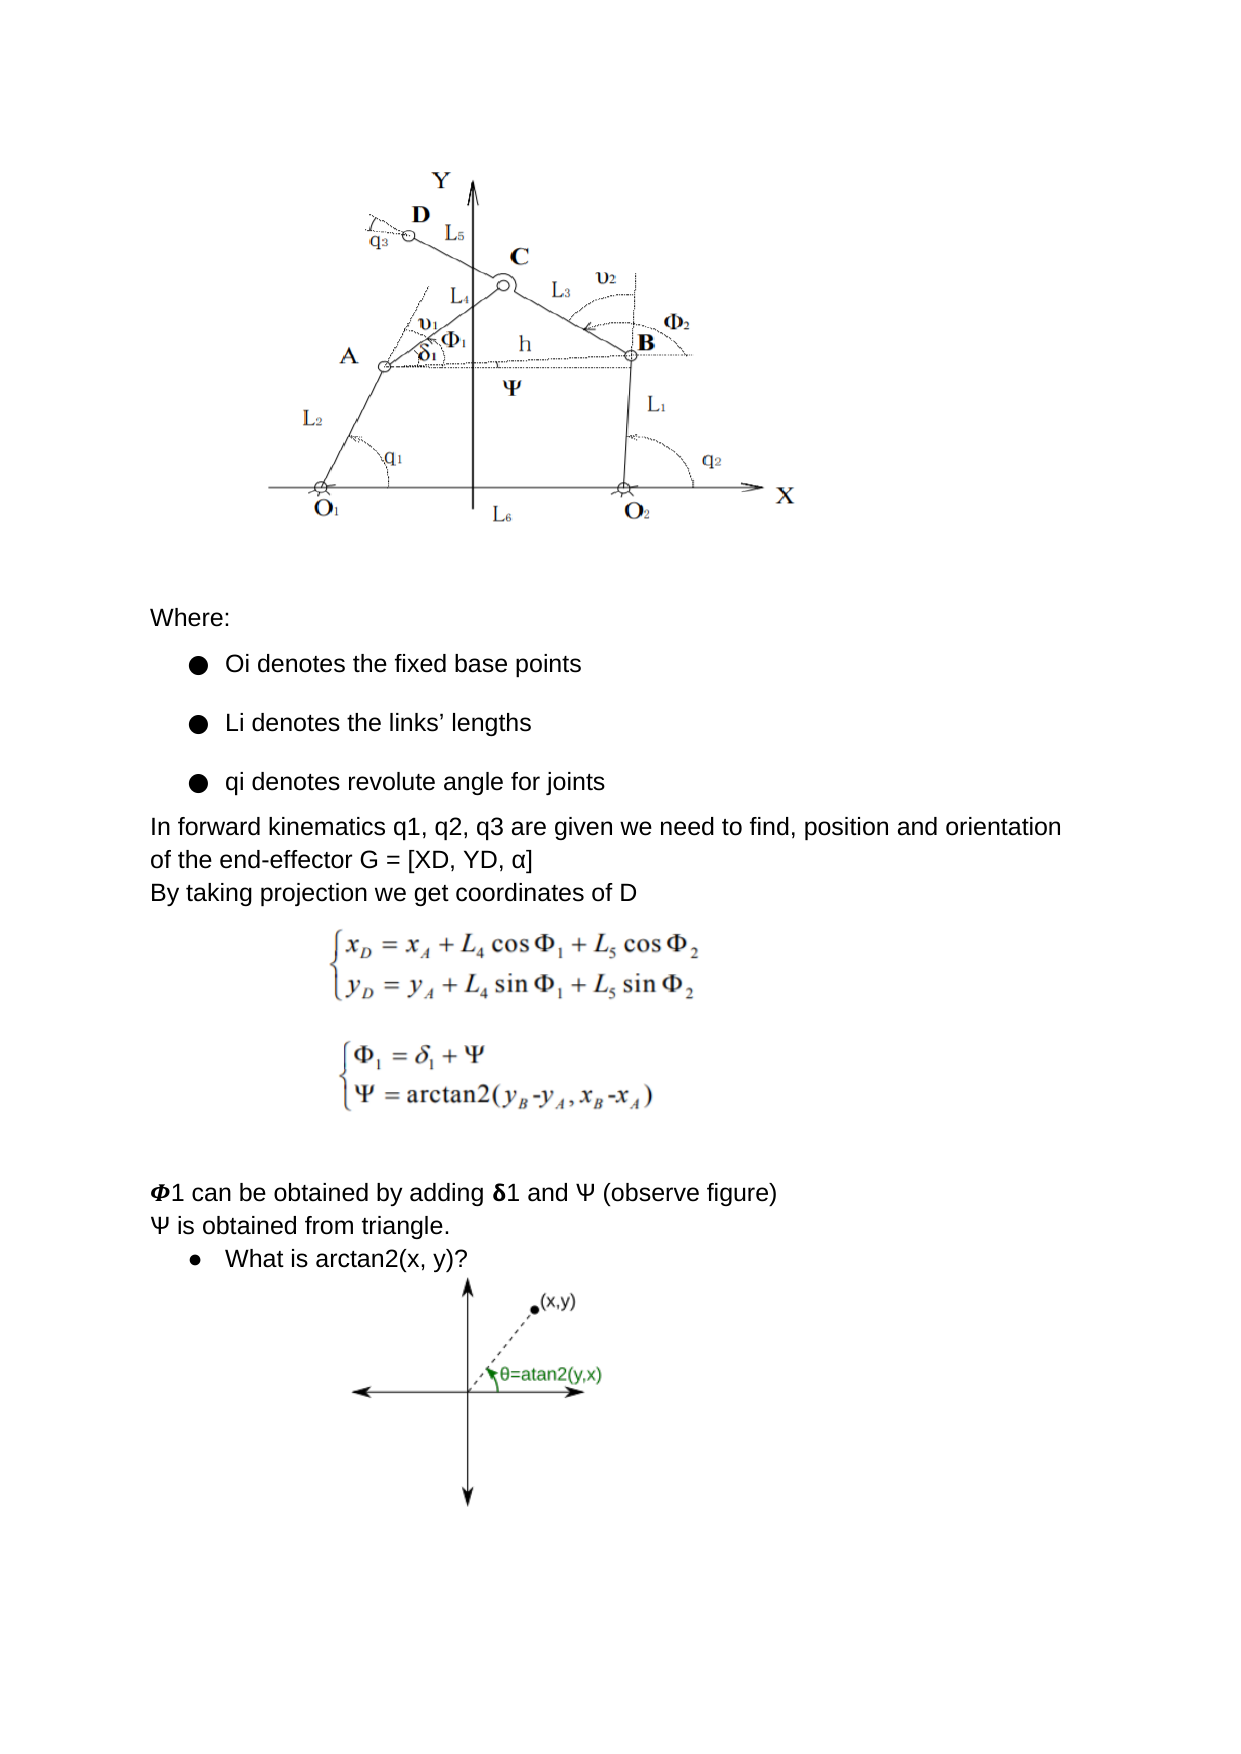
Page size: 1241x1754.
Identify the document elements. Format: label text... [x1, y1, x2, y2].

text In forward kinematics q1, q2, q3 are given we need to find, position and orientation of the end-effector G = [XD, YD, α] [150, 812, 1090, 874]
list qi denotes revolute angle for joints [187, 753, 1090, 805]
picture [228, 150, 860, 533]
list What is arctan2(x, y)? [187, 1244, 1090, 1273]
text Ѱ is obtained from triangle. [150, 1211, 1090, 1240]
text By taking projection we get coordinates of D [150, 878, 1090, 907]
text Where: [150, 603, 1090, 632]
picture [275, 911, 769, 1139]
picture [351, 1277, 620, 1507]
text 𝜱1 can be obtained by adding 𝝳1 and Ѱ (observe figure) [150, 1178, 1090, 1207]
list Oi denotes the fixed base points [187, 636, 1090, 687]
list Li denotes the links’ lengths [187, 695, 1090, 746]
